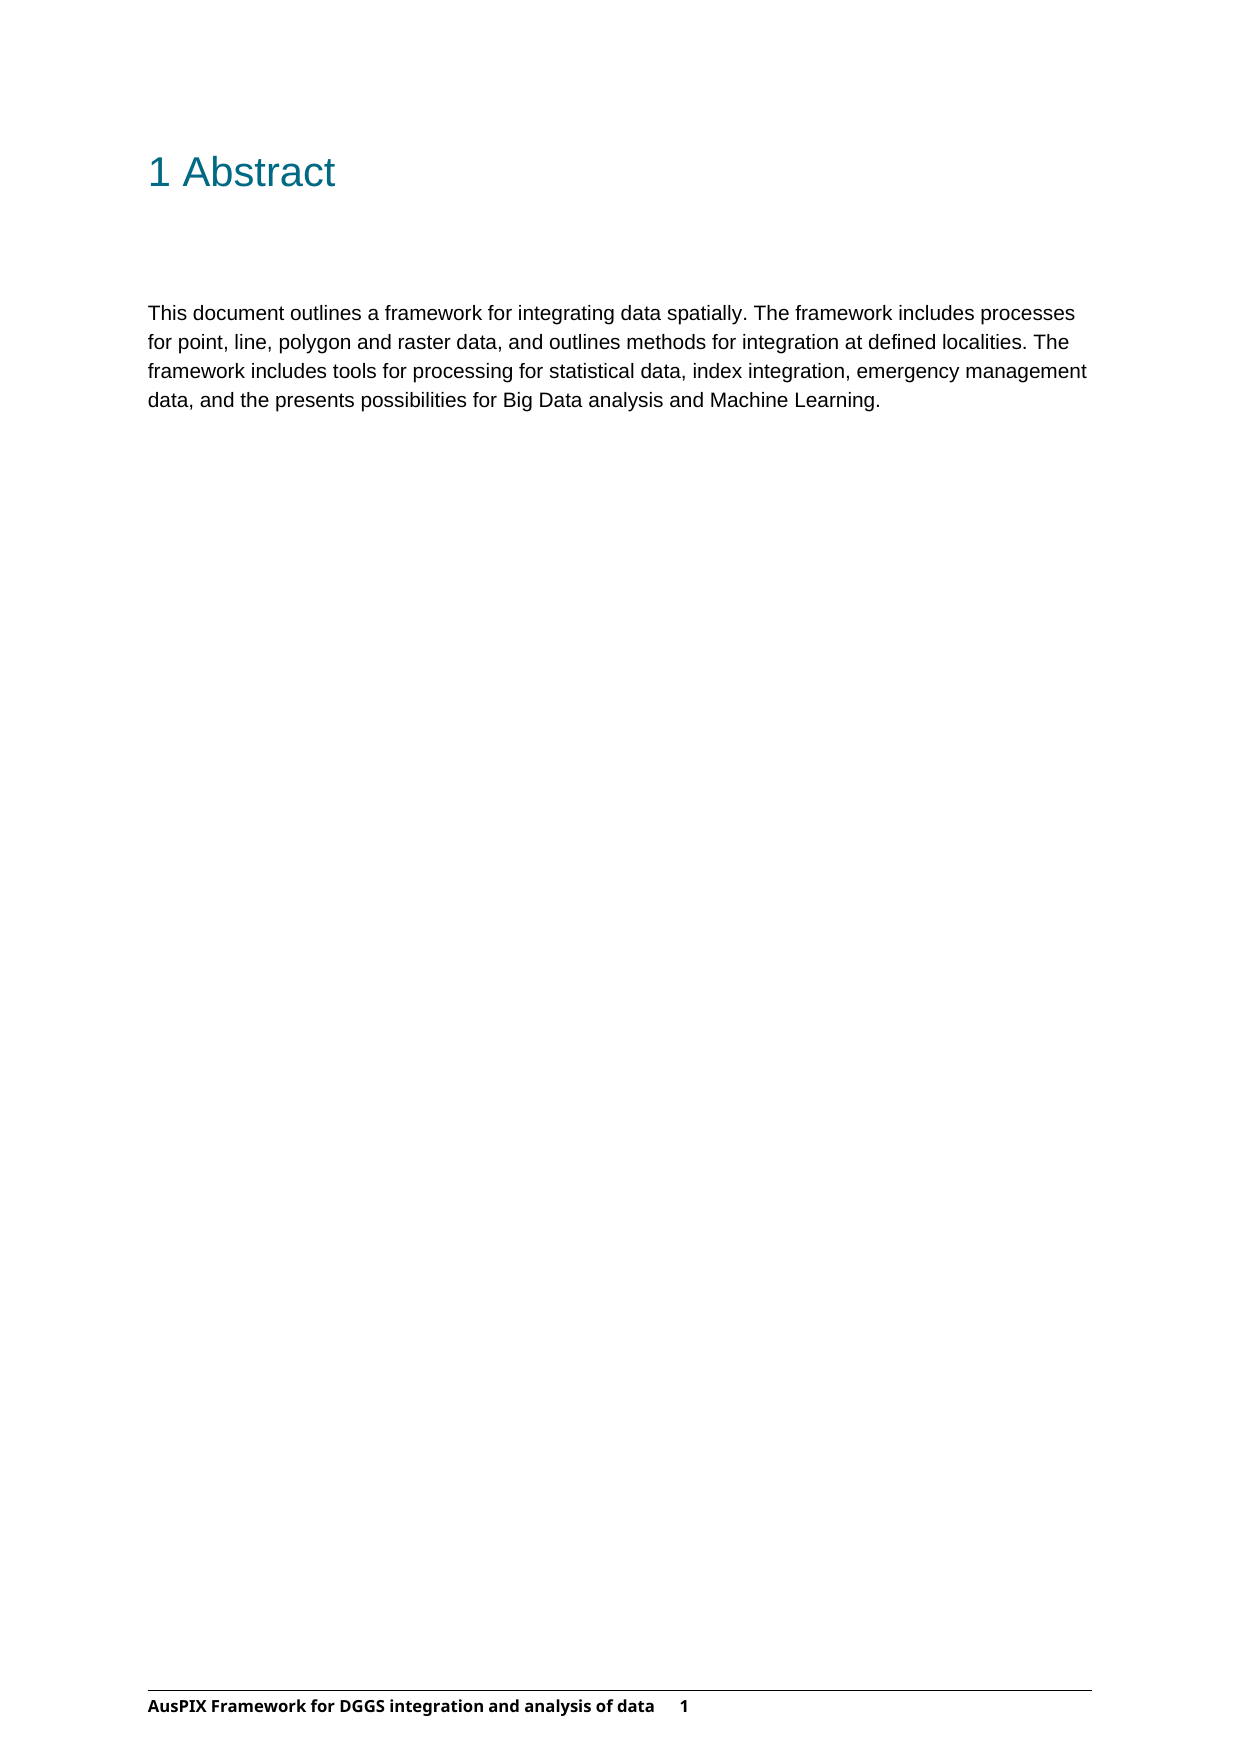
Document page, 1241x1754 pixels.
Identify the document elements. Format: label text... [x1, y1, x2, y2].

text This document outlines a framework for integrating data spatially. The framework includes processes for point, line, polygon and raster data, and outlines methods for integration at defined localities. The framework includes tools for processing for statistical data, index integration, emergency management data, and the presents possibilities for Big Data analysis and Machine Learning. [148, 296, 1092, 412]
subtitle Abstract [148, 148, 1092, 196]
